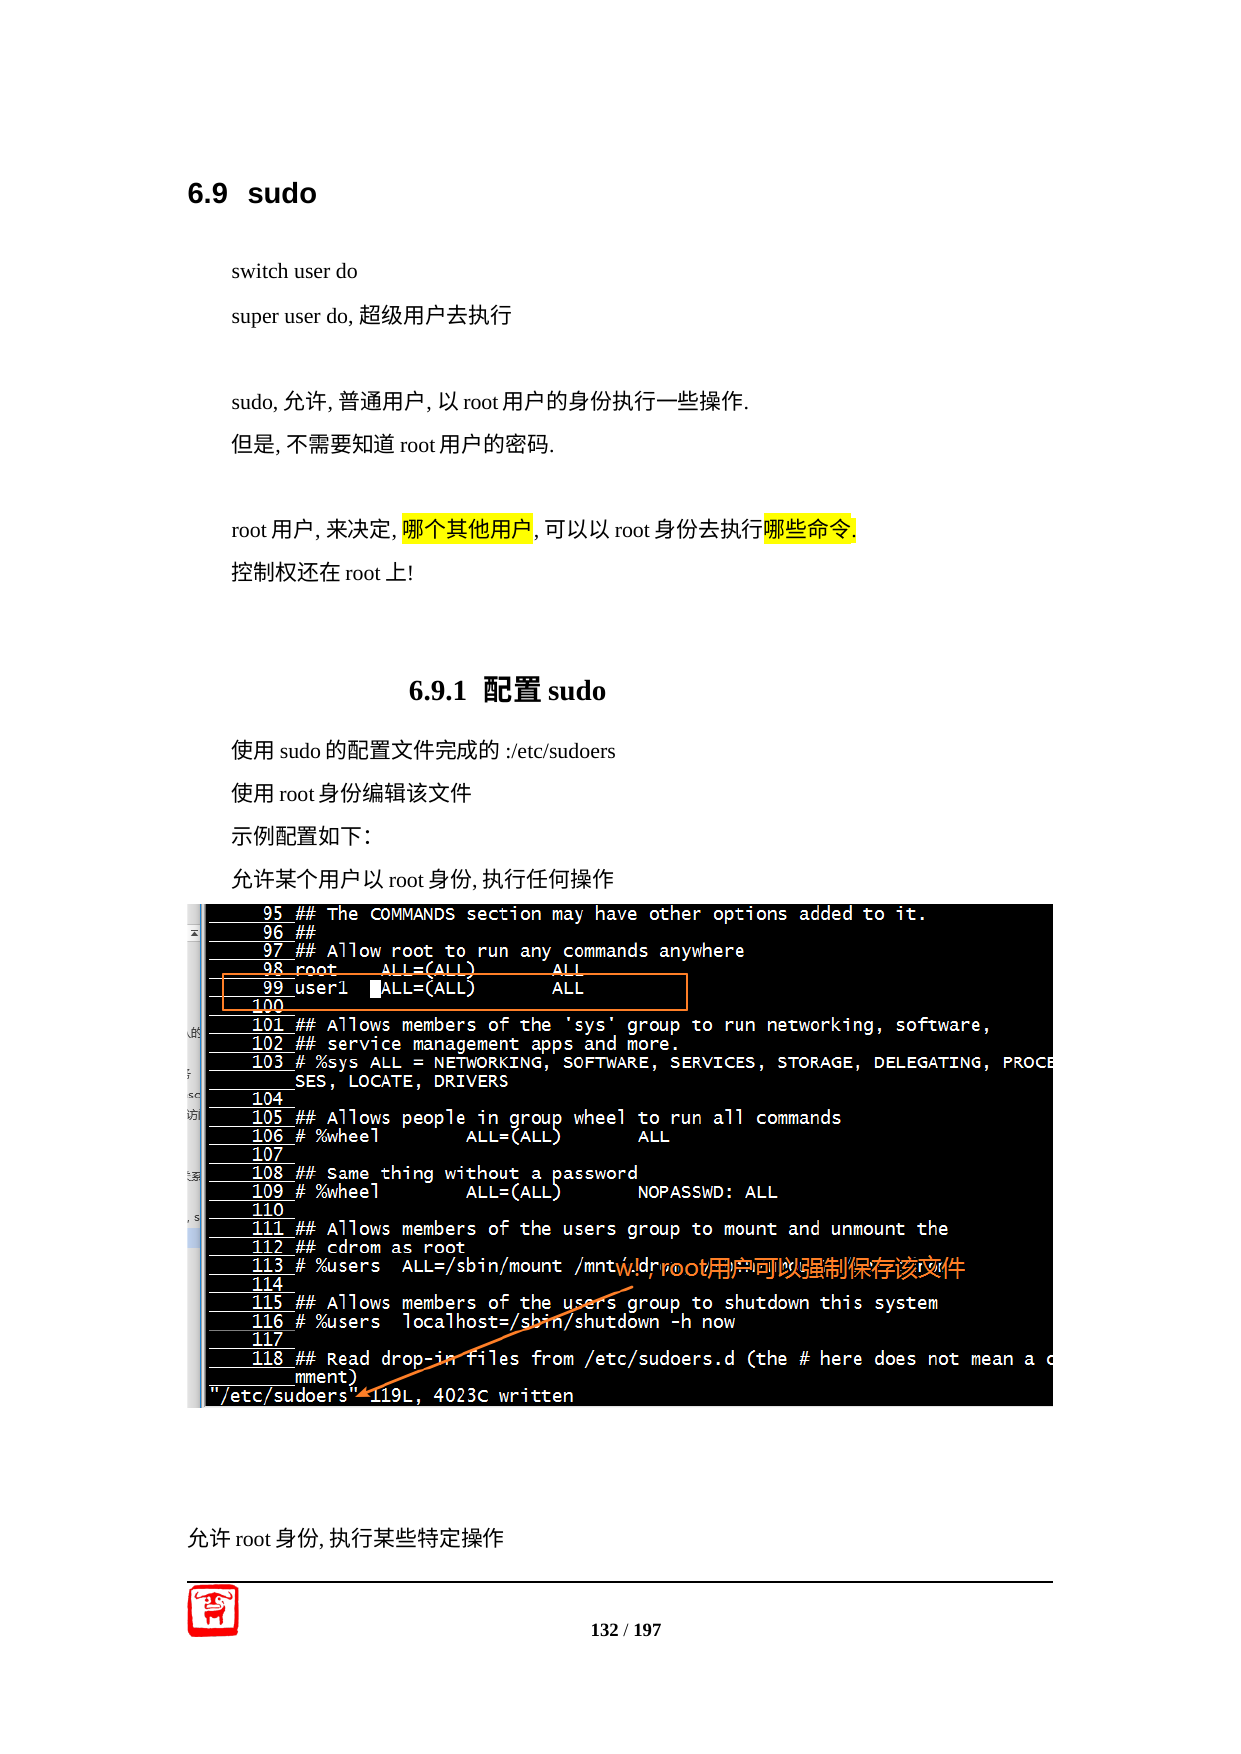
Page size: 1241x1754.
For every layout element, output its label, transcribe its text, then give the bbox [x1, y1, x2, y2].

text 控制权还在root上! [187, 555, 1053, 587]
text 允许root身份, 执行某些特定操作 [187, 1521, 1053, 1553]
text super user do, 超级用户去执行 [187, 297, 1053, 330]
text 使用sudo的配置文件完成的 :/etc/sudoers [187, 733, 1053, 765]
subtitle sudo [187, 160, 1053, 225]
picture [187, 1584, 239, 1637]
text sudo, 允许, 普通用户, 以root用户的身份执行一些操作. [187, 383, 1053, 416]
text 允许某个用户以root身份, 执行任何操作 [187, 862, 1053, 894]
text 示例配置如下： [187, 819, 1053, 851]
text switch user do [187, 254, 1053, 287]
subtitle 配置sudo [409, 655, 1053, 720]
text 但是, 不需要知道root用户的密码. [187, 426, 1053, 459]
picture [187, 904, 1053, 1408]
text 使用root身份编辑该文件 [187, 776, 1053, 808]
text root用户, 来决定, 哪个其他用户, 可以以root身份去执行哪些命令. [187, 512, 1053, 544]
